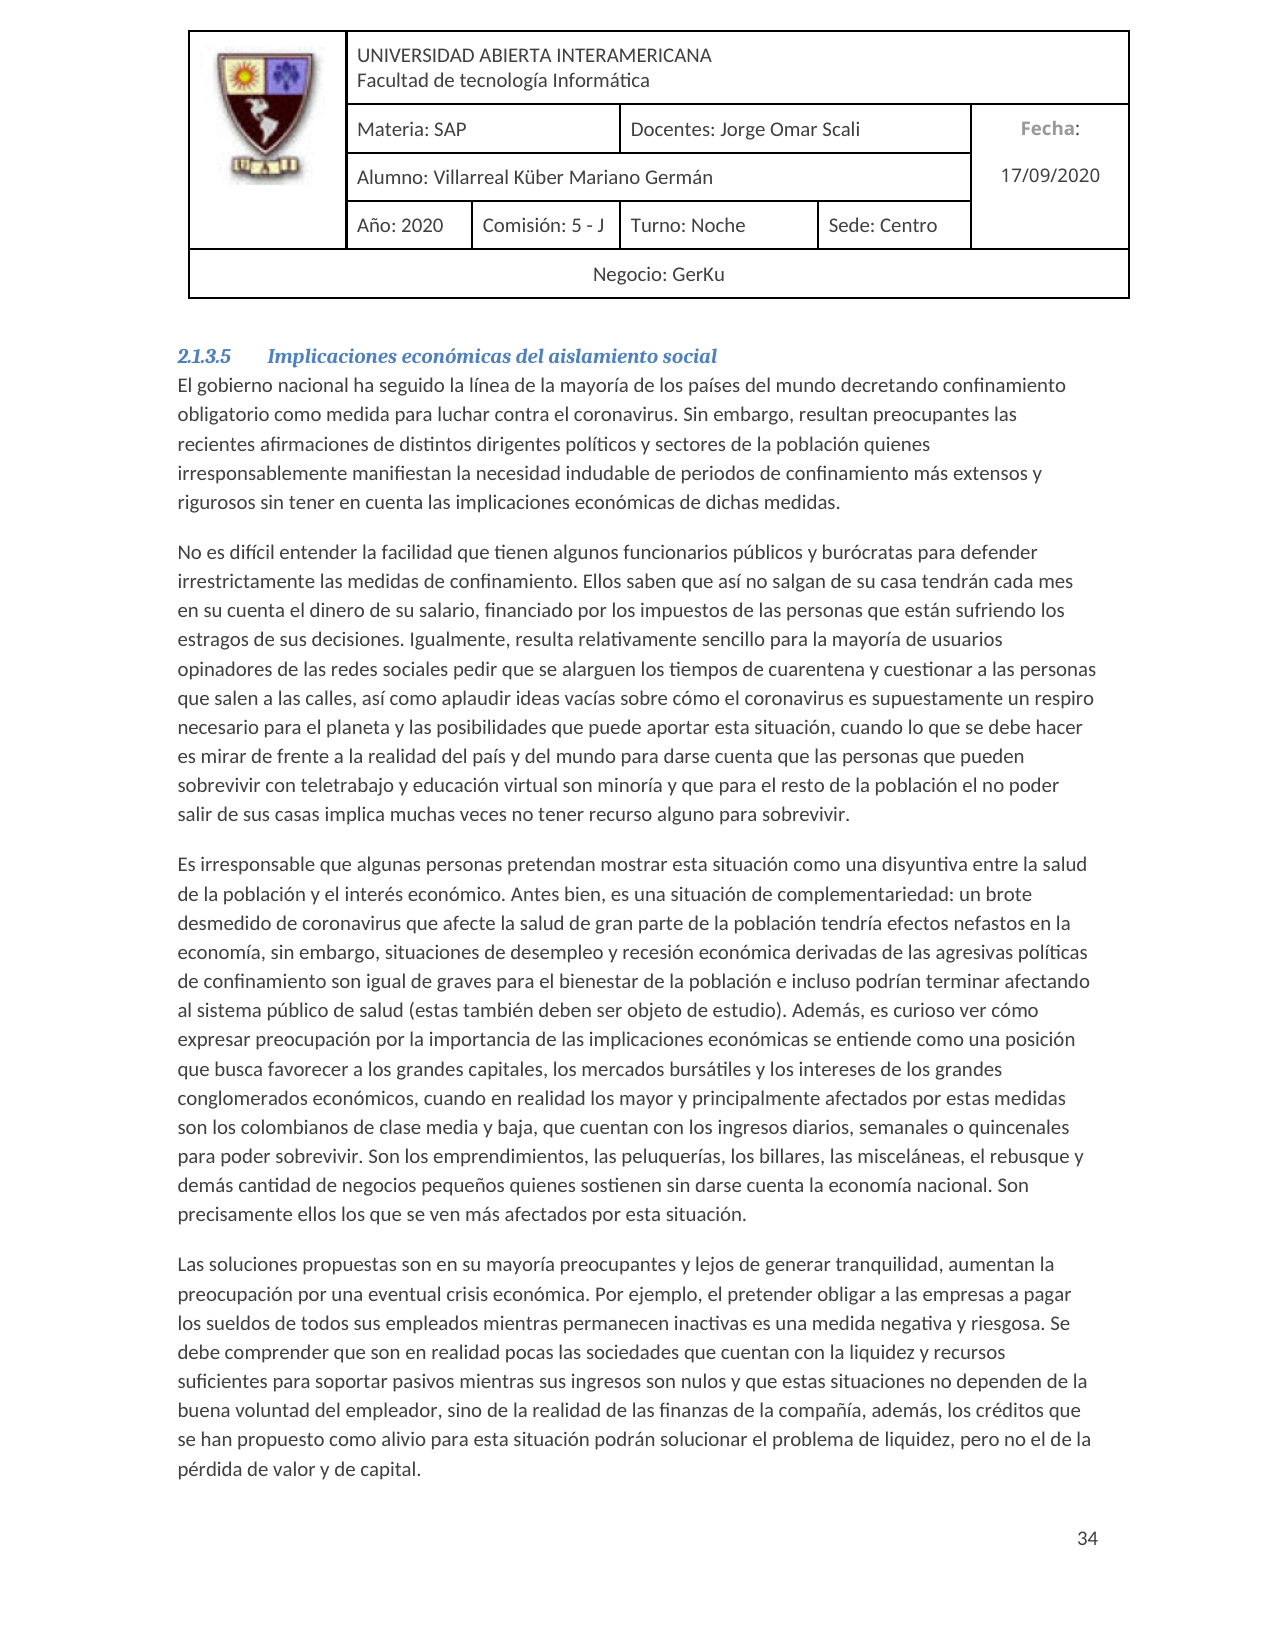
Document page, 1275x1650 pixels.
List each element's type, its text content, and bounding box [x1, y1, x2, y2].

text Es irresponsable que algunas personas pretendan mostrar esta situación como una disyuntiva entre la salud de la población y el interés económico. Antes bien, es una situación de complementariedad: un brote desmedido de coronavirus que afecte la salud de gran parte de la población tendría efectos nefastos en la economía, sin embargo, situaciones de desempleo y recesión económica derivadas de las agresivas políticas de confinamiento son igual de graves para el bienestar de la población e incluso podrían terminar afectando al sistema público de salud (estas también deben ser objeto de estudio). Además, es curioso ver cómo expresar preocupación por la importancia de las implicaciones económicas se entiende como una posición que busca favorecer a los grandes capitales, los mercados bursátiles y los intereses de los grandes conglomerados económicos, cuando en realidad los mayor y principalmente afectados por estas medidas son los colombianos de clase media y baja, que cuentan con los ingresos diarios, semanales o quincenales para poder sobrevivir. Son los emprendimientos, las peluquerías, los billares, las misceláneas, el rebusque y demás cantidad de negocios pequeños quienes sostienen sin darse cuenta la economía nacional. Son precisamente ellos los que se ven más afectados por esta situación. [177, 852, 1098, 1227]
text Las soluciones propuestas son en su mayoría preocupantes y lejos de generar tranquilidad, aumentan la preocupación por una eventual crisis económica. Por ejemplo, el pretender obligar a las empresas a pagar los sueldos de todos sus empleados mientras permanecen inactivas es una medida negativa y riesgosa. Se debe comprender que son en realidad pocas las sociedades que cuentan con la liquidez y recursos suficientes para soportar pasivos mientras sus ingresos son nulos y que estas situaciones no dependen de la buena voluntad del empleador, sino de la realidad de las finanzas de la compañía, además, los créditos que se han propuesto como alivio para esta situación podrán solucionar el problema de liquidez, pero no el de la pérdida de valor y de capital. [177, 1252, 1098, 1481]
picture [198, 42, 332, 192]
text El gobierno nacional ha seguido la línea de la mayoría de los países del mundo decretando confinamiento obligatorio como medida para luchar contra el coronavirus. Sin embargo, resultan preocupantes las recientes afirmaciones de distintos dirigentes políticos y sectores de la población quienes irresponsablemente manifiestan la necesidad indudable de periodos de confinamiento más extensos y rigurosos sin tener en cuenta las implicaciones económicas de dichas medidas. [177, 372, 1098, 514]
text No es difícil entender la facilidad que tienen algunos funcionarios públicos y burócratas para defender irrestrictamente las medidas de confinamiento. Ellos saben que así no salgan de su casa tendrán cada mes en su cuenta el dinero de su salario, financiado por los impuestos de las personas que están sufriendo los estragos de sus decisiones. Igualmente, resulta relativamente sencillo para la mayoría de usuarios opinadores de las redes sociales pedir que se alarguen los tiempos de cuarentena y cuestionar a las personas que salen a las calles, así como aplaudir ideas vacías sobre cómo el coronavirus es supuestamente un respiro necesario para el planeta y las posibilidades que puede aportar esta situación, cuando lo que se debe hacer es mirar de frente a la realidad del país y del mundo para darse cuenta que las personas que pueden sobrevivir con teletrabajo y educación virtual son minoría y que para el resto de la población el no poder salir de sus casas implica muchas veces no tener recurso alguno para sobrevivir. [177, 539, 1098, 827]
subtitle Implicaciones económicas del aislamiento social [177, 345, 1098, 369]
